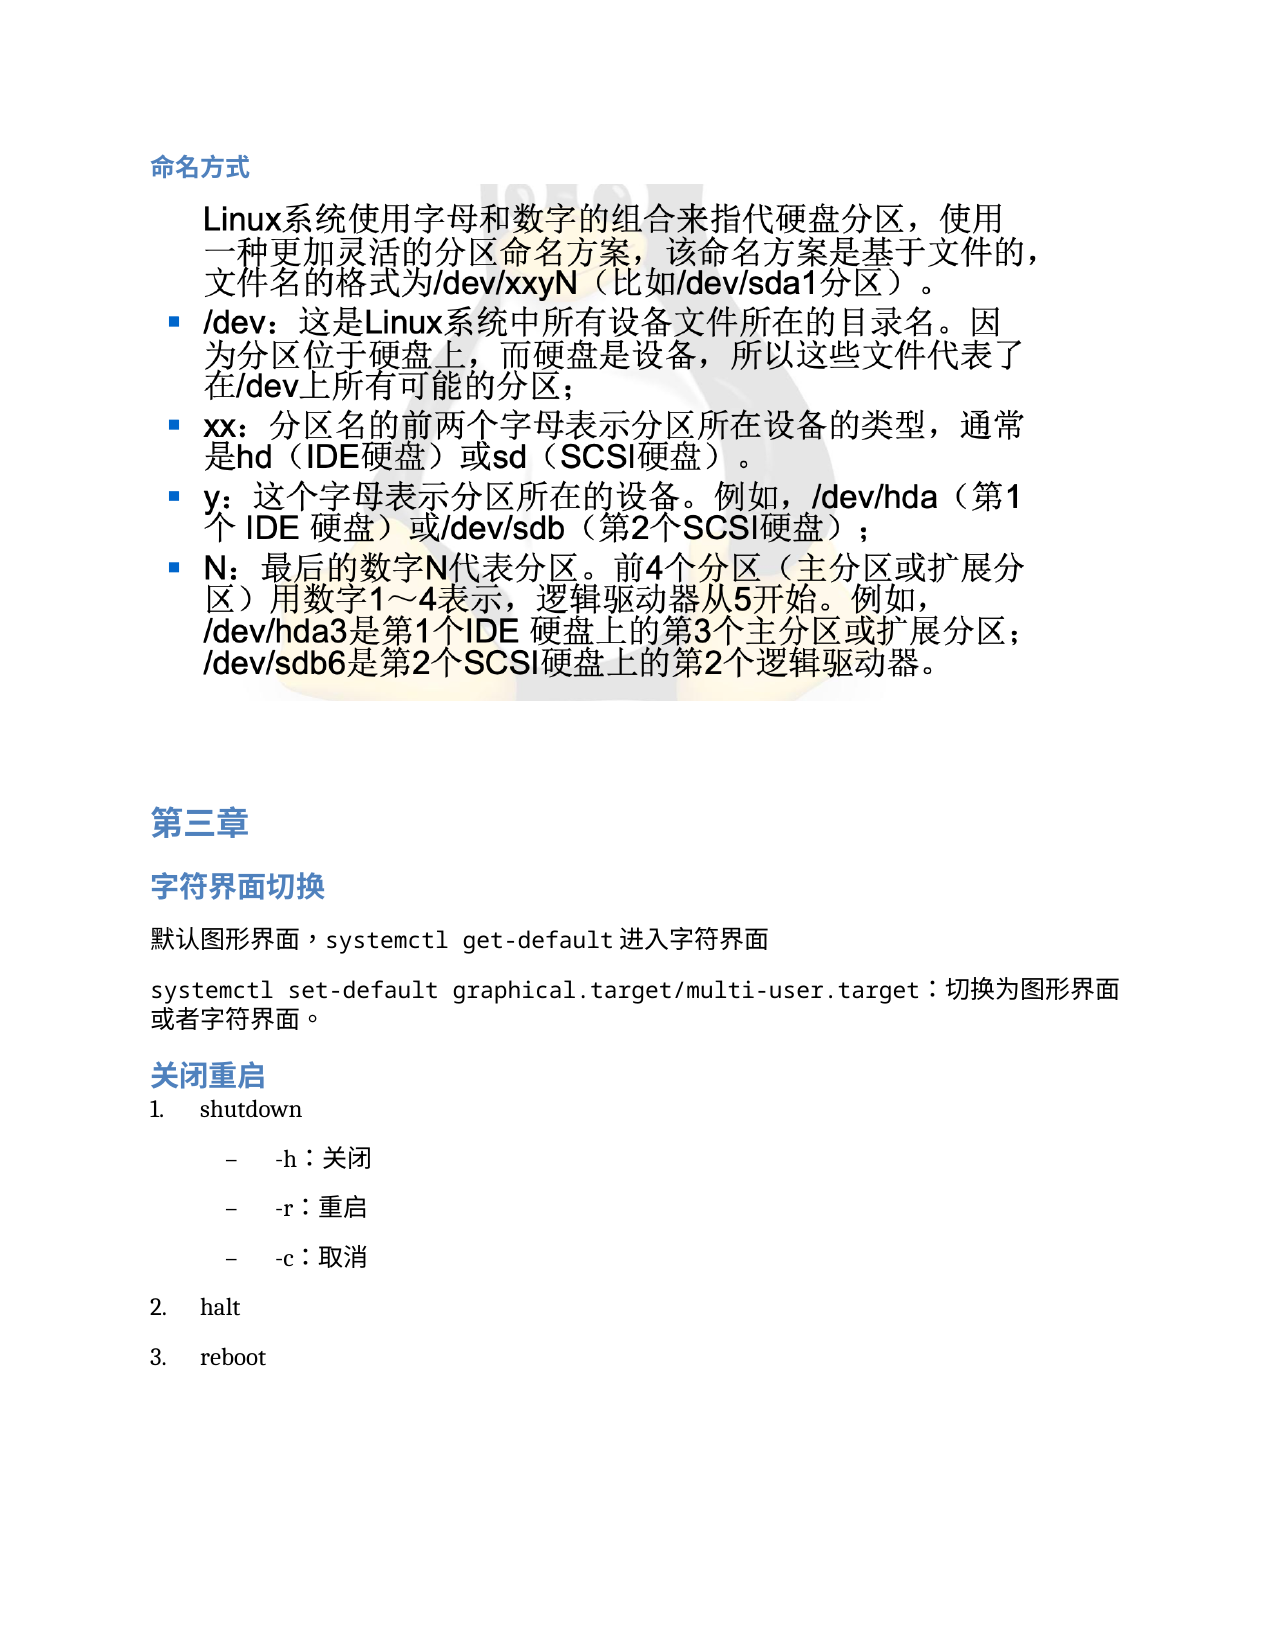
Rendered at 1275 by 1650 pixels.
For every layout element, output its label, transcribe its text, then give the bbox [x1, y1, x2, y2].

subtitle 字符界面切换 [150, 866, 1125, 906]
list -c：取消 [225, 1244, 1125, 1272]
subtitle 命名方式 [150, 150, 1125, 184]
text 默认图形界面，systemctl get-default 进入字符界面 [150, 924, 1125, 956]
list reboot [150, 1343, 1125, 1372]
subtitle 关闭重启 [150, 1055, 1125, 1095]
list -h：关闭 [225, 1144, 1125, 1173]
list halt [150, 1293, 1125, 1322]
text systemctl set-default graphical.target/multi-user.target：切换为图形界面或者字符界面。 [150, 974, 1125, 1034]
list shutdown [150, 1095, 1125, 1124]
picture [168, 184, 1044, 701]
subtitle 第三章 [150, 800, 1125, 845]
list -r：重启 [225, 1194, 1125, 1223]
